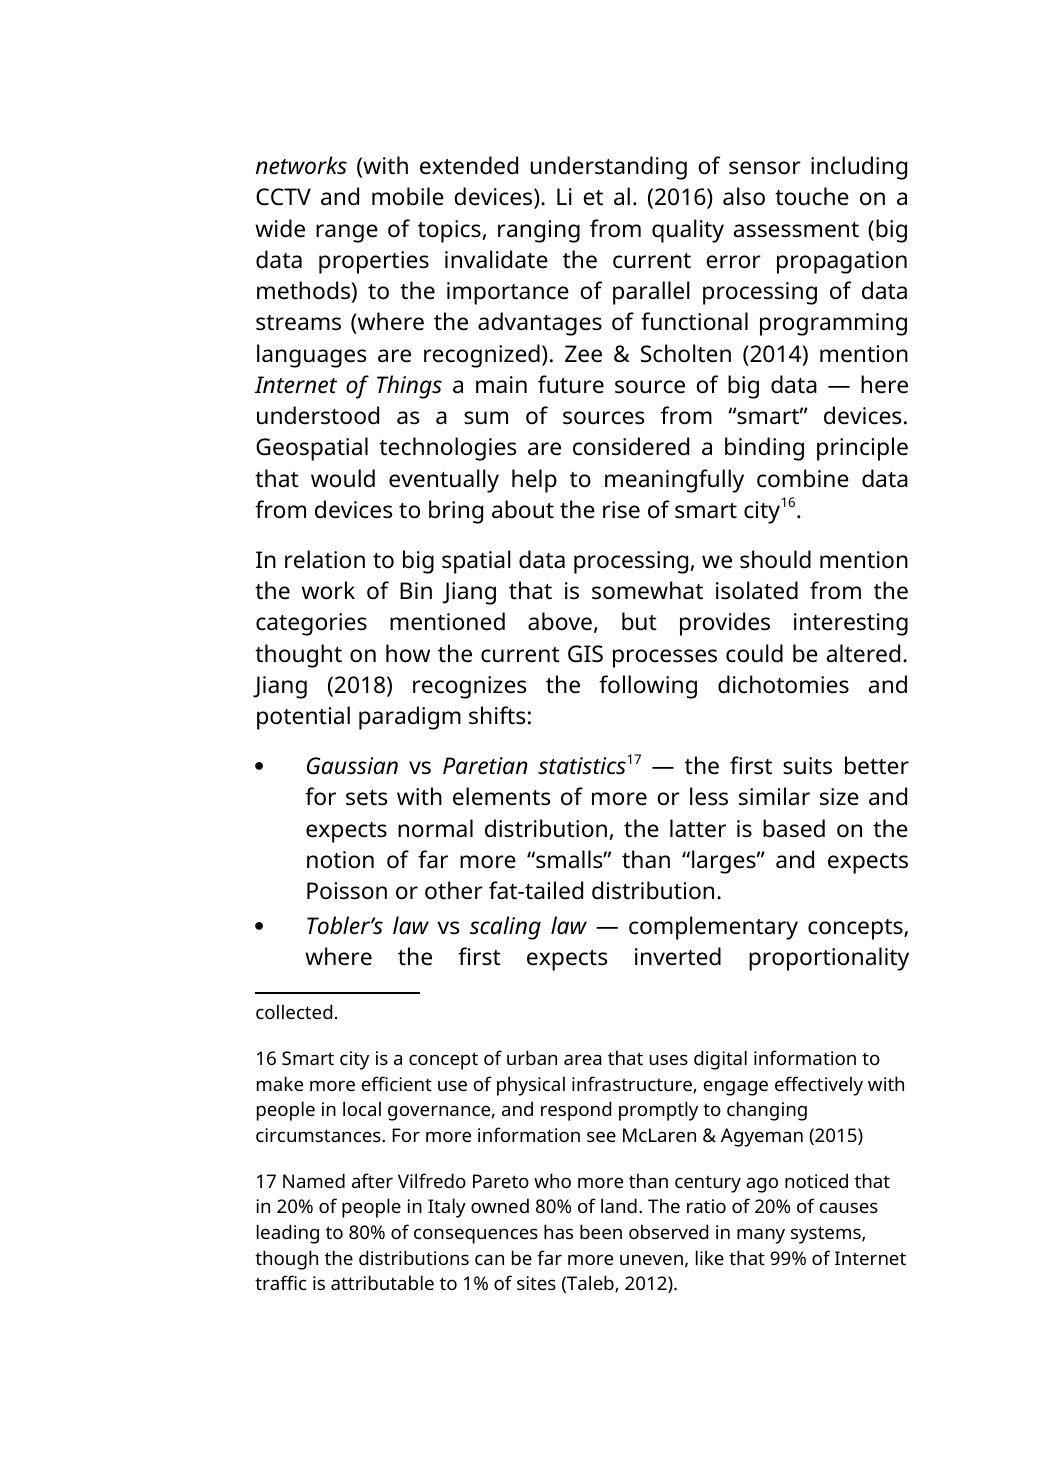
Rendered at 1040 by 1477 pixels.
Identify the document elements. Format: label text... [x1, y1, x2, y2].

list Gaussian vs Paretian statistics — the first suits better for sets with elements of more or less similar size and expects normal distribution, the latter is based on the notion of far more “smalls” than “larges” and expects Poisson or other fat-tailed distribution. [255, 750, 910, 906]
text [255, 150, 910, 525]
text In relation to big spatial data processing, we should mention the work of Bin Jiang that is somewhat isolated from the categories mentioned above, but provides interesting thought on how the current GIS processes could be altered. Jiang (2018) recognizes the following dichotomies and potential paradigm shifts: [255, 544, 910, 731]
list Tobler’s law vs scaling law — complementary concepts, where the first expects inverted proportionality between the distance and similarity of objects, which is often justified locally but does explain the abrupt spatial heterogeneity brought about by fat-tailed distributions. Scaling law, as Jiang formulates it, accounts for uneven distributions across scales. [255, 910, 910, 972]
